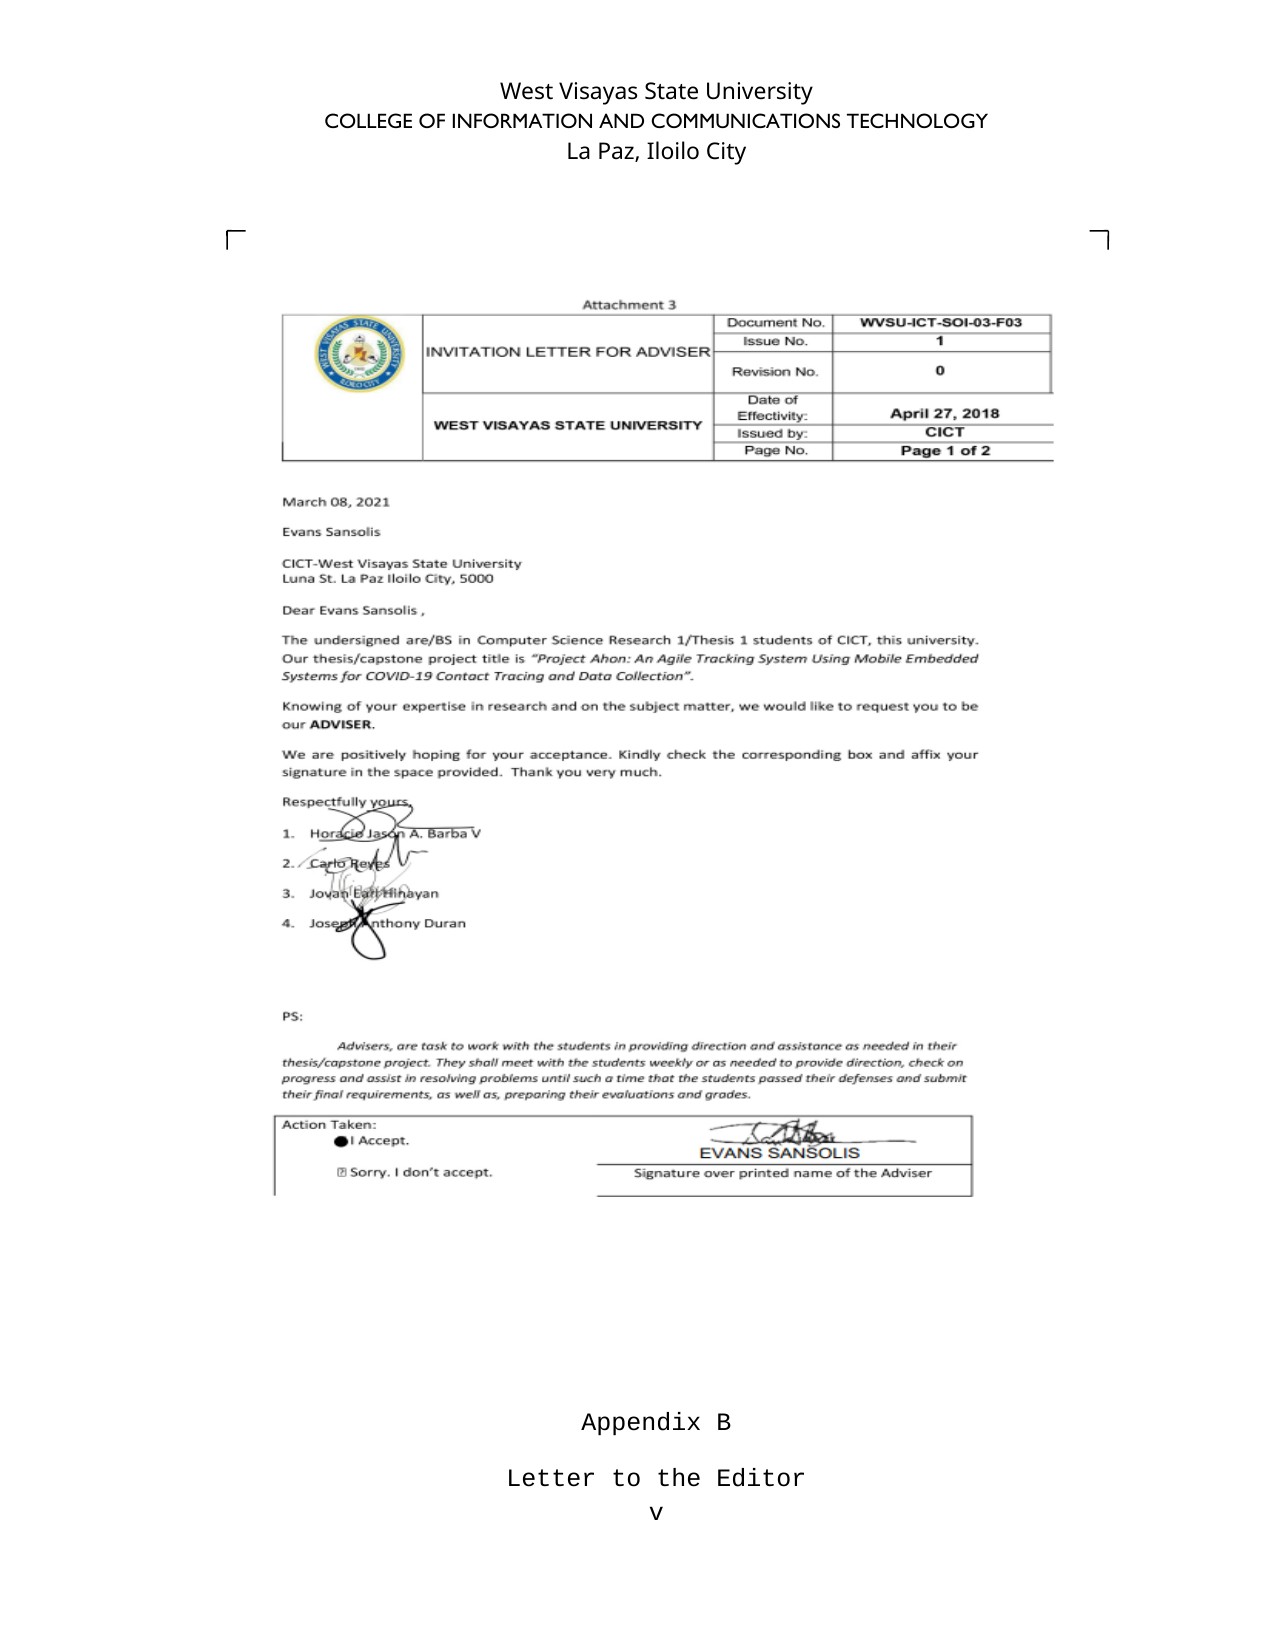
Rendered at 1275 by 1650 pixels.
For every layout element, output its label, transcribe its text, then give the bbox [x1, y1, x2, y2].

picture [259, 296, 1054, 1211]
text Letter to the Editor [225, 1466, 1087, 1494]
text Appendix B [225, 1409, 1087, 1437]
